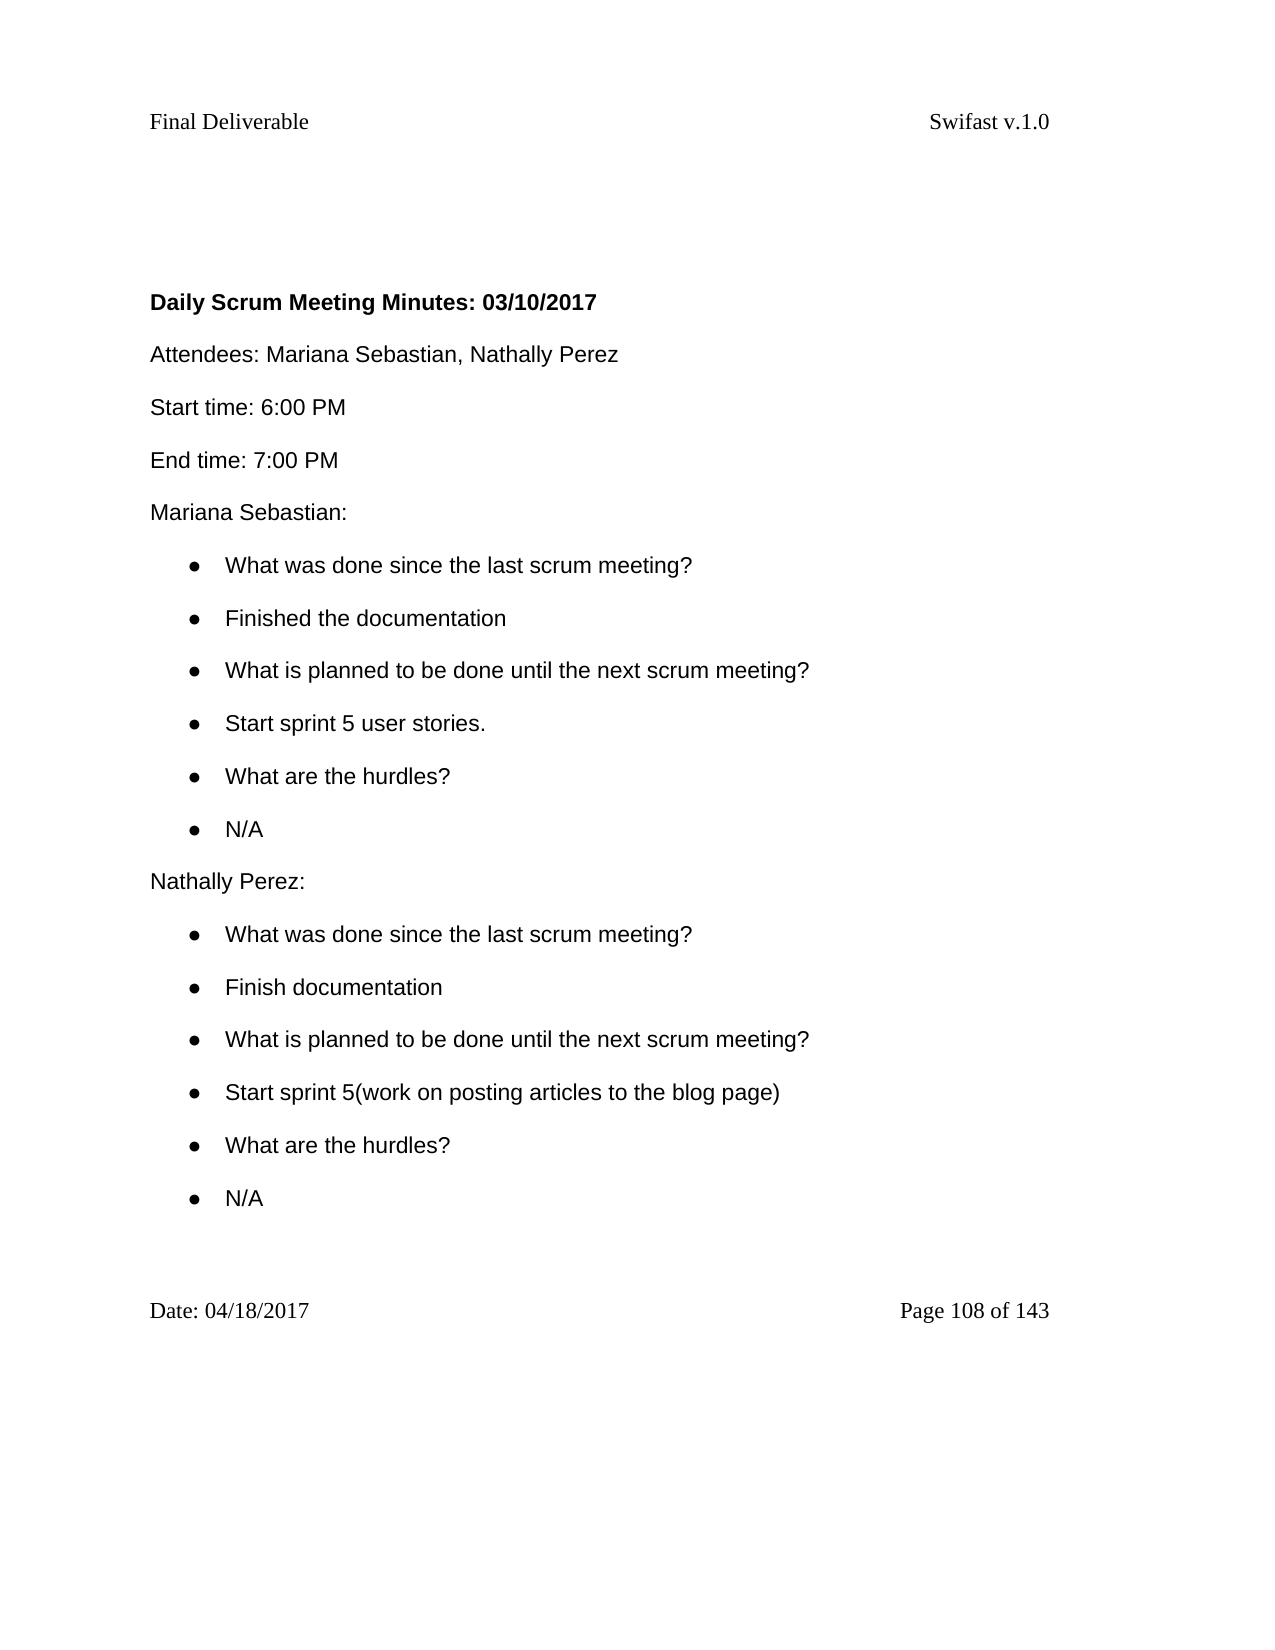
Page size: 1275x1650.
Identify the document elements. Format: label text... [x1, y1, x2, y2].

list What was done since the last scrum meeting? [187, 921, 1125, 947]
list Start sprint 5(work on posting articles to the blog page) [150, 1079, 1125, 1105]
list N/A [150, 816, 1125, 842]
text Nathally Perez: [150, 868, 1125, 894]
text Mariana Sebastian: [150, 499, 1125, 526]
list What are the hurdles? [187, 763, 1125, 789]
list N/A [150, 1184, 1125, 1211]
text Attendees: Mariana Sebastian, Nathally Perez [150, 341, 1125, 367]
text Daily Scrum Meeting Minutes: 03/10/2017 [150, 288, 1125, 315]
list Finish documentation [150, 974, 1125, 1000]
list Start sprint 5 user stories. [150, 710, 1125, 736]
text Start time: 6:00 PM [150, 394, 1125, 420]
list What is planned to be done until the next scrum meeting? [187, 1026, 1125, 1053]
list Finished the documentation [150, 605, 1125, 631]
list What was done since the last scrum meeting? [187, 552, 1125, 578]
list What are the hurdles? [187, 1132, 1125, 1158]
text End time: 7:00 PM [150, 447, 1125, 473]
list What is planned to be done until the next scrum meeting? [187, 657, 1125, 684]
